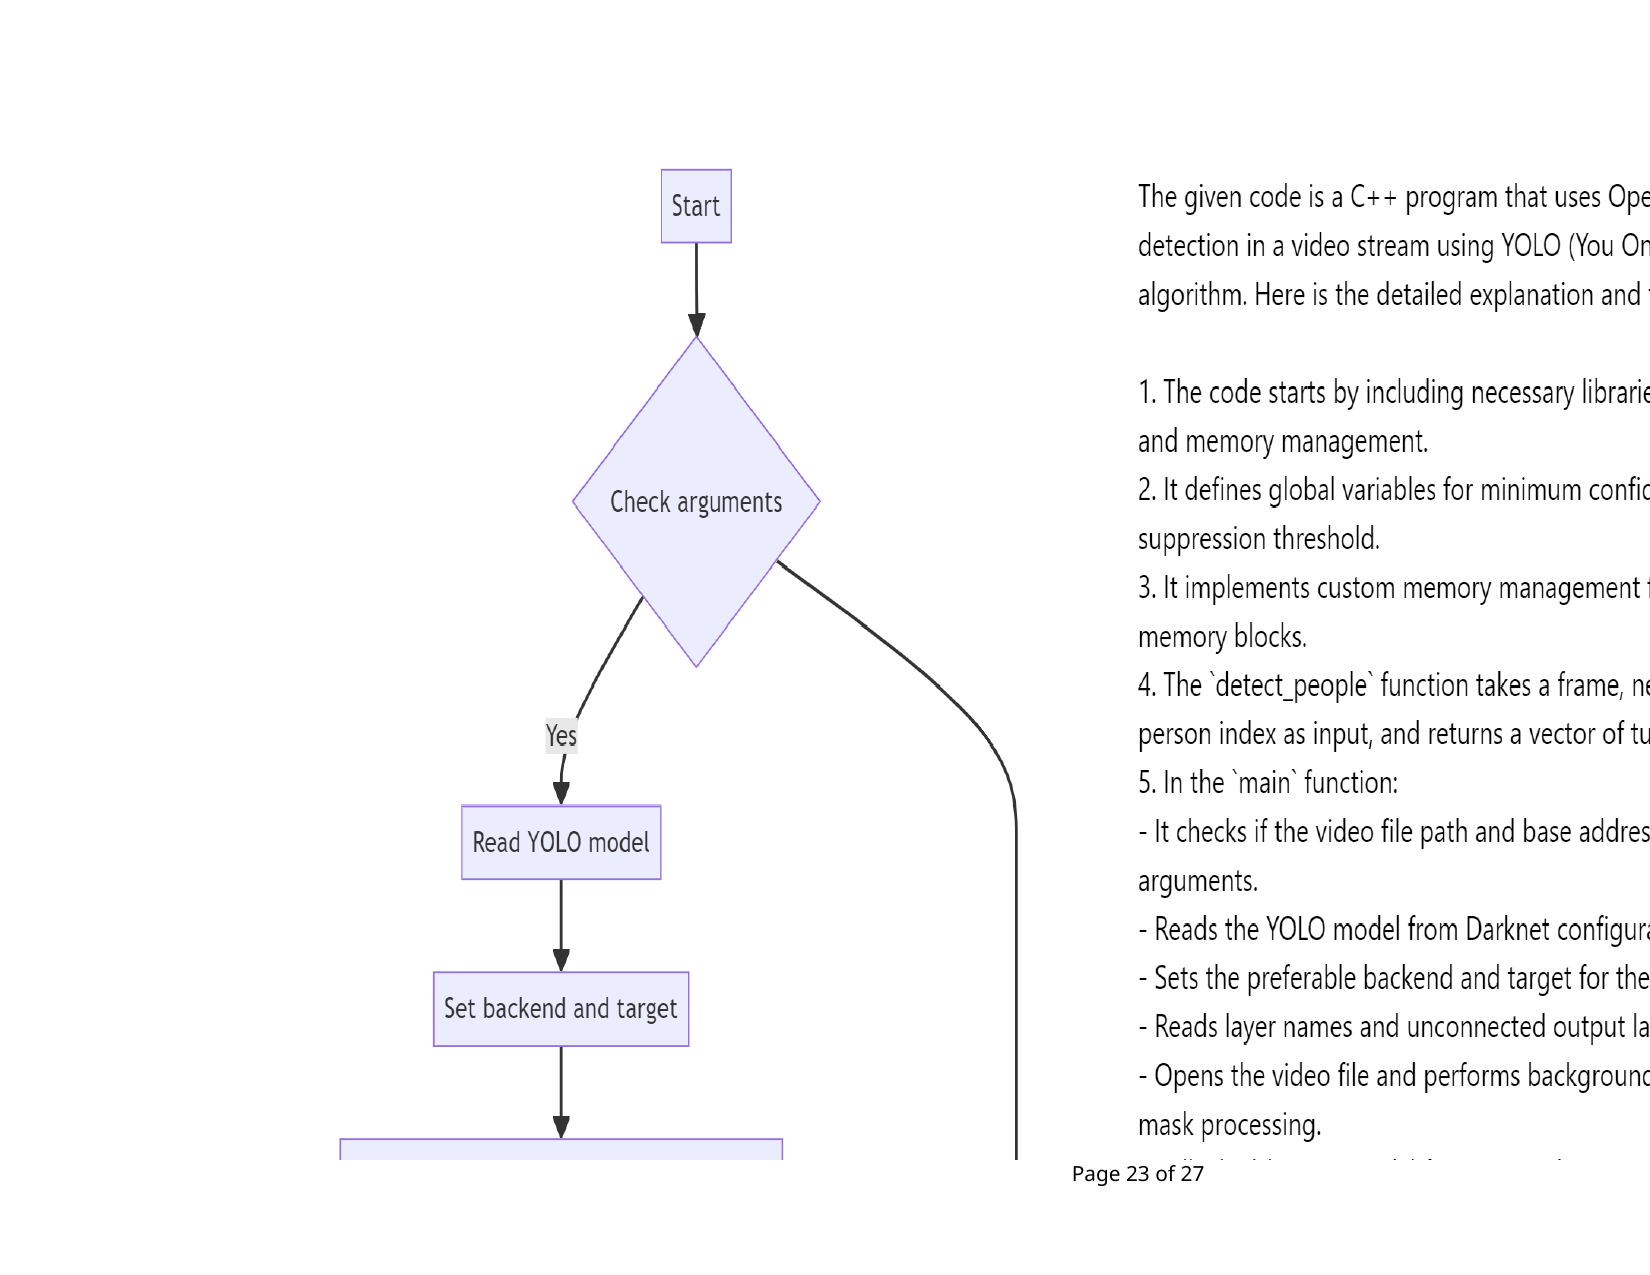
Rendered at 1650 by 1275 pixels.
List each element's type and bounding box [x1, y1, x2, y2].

picture [116, 90, 1650, 1160]
